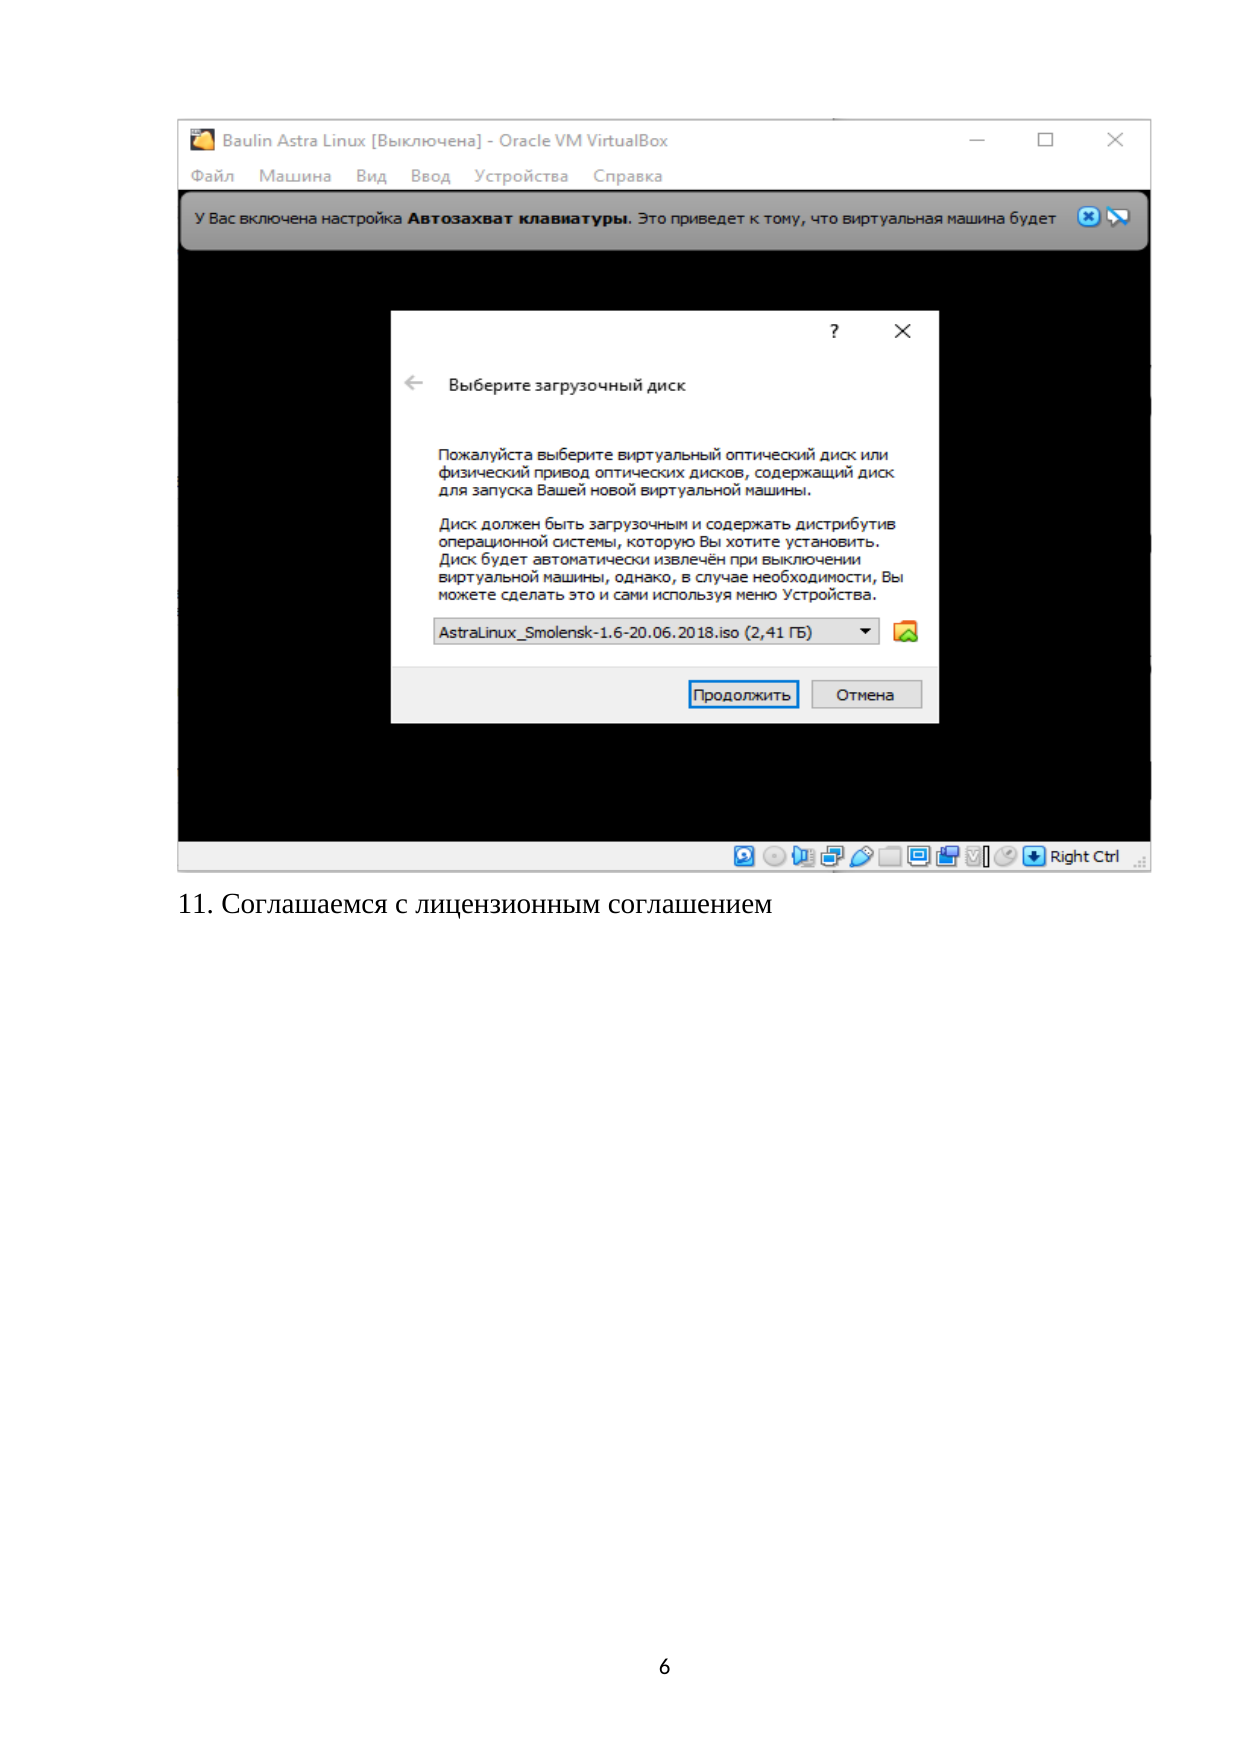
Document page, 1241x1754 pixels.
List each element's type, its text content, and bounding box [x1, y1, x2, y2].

picture [177, 118, 1152, 873]
text 11. Соглашаемся с лицензионным соглашением [177, 886, 1152, 920]
